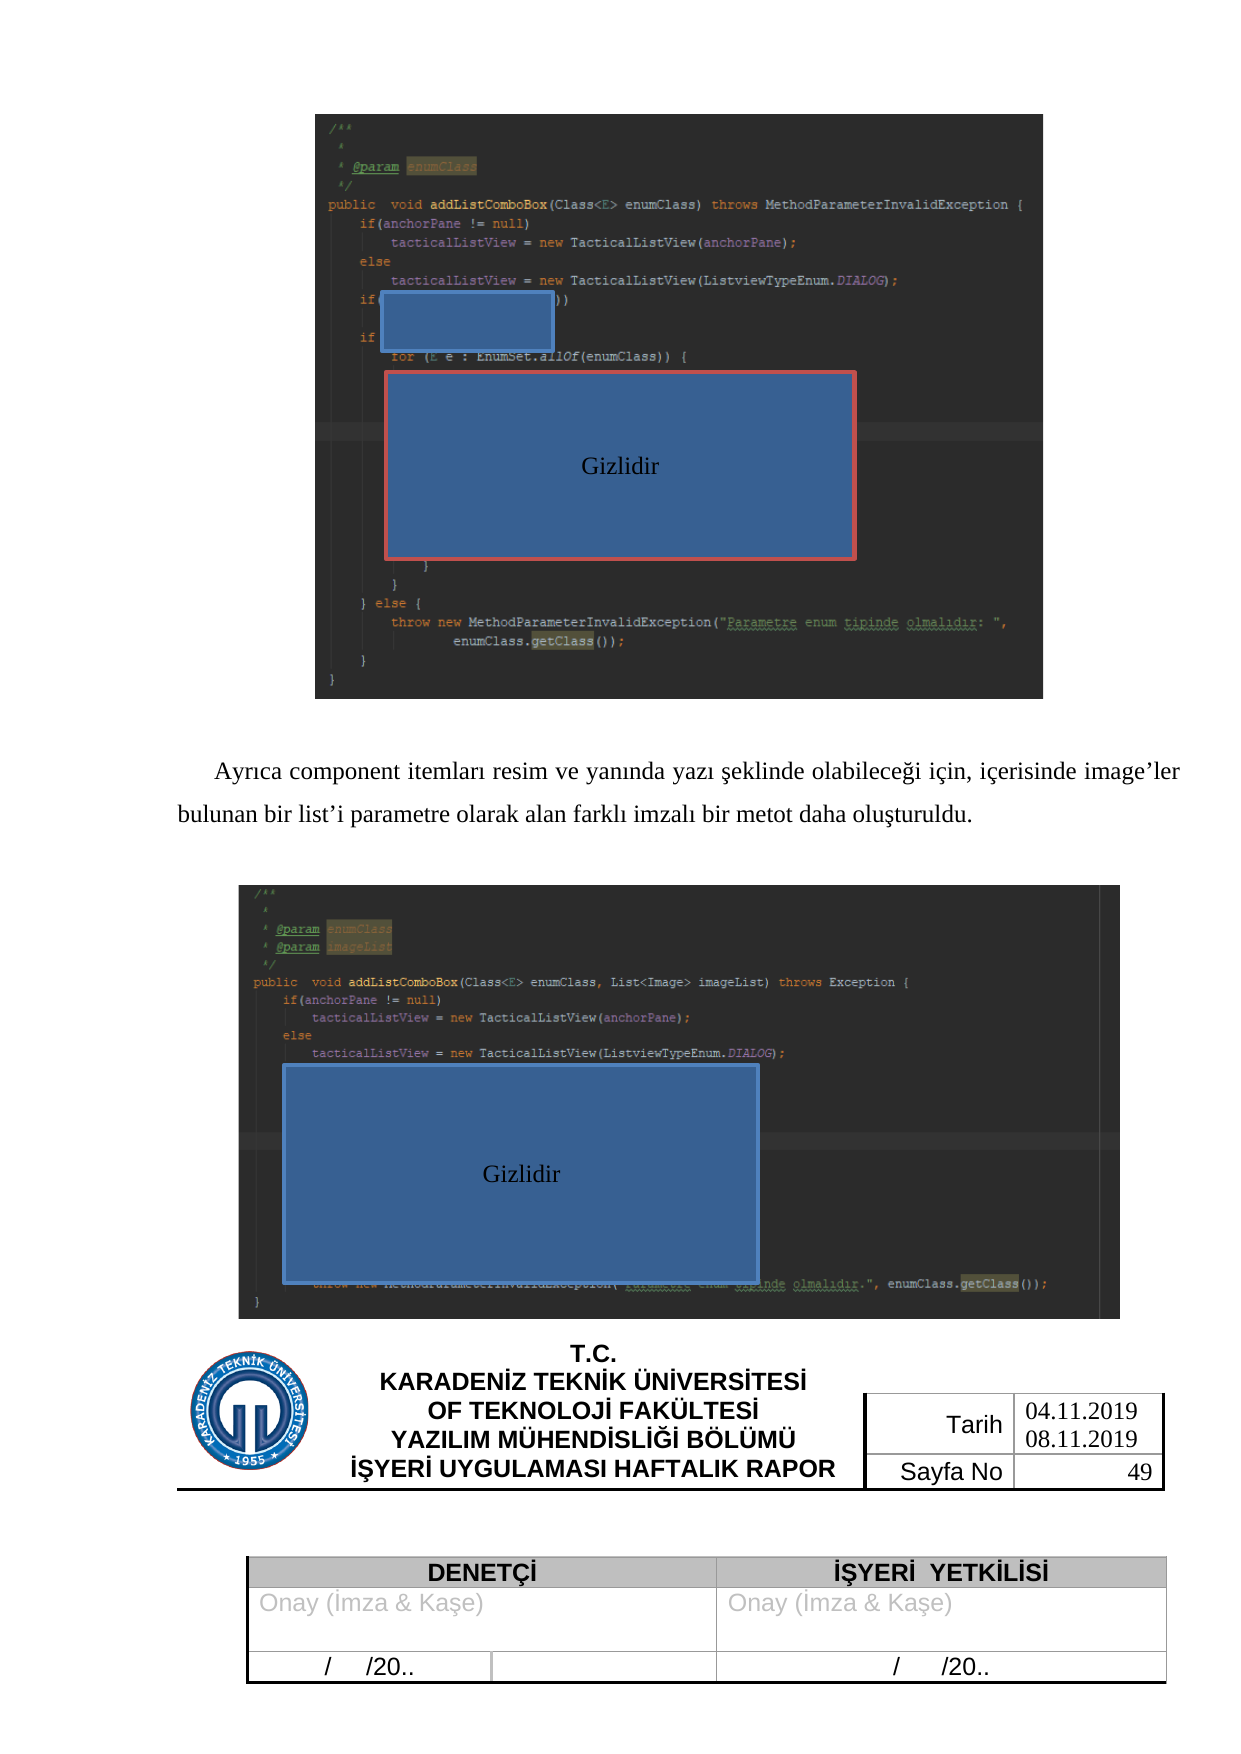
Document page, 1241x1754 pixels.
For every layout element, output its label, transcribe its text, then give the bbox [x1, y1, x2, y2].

picture [238, 885, 1120, 1319]
table_header DENETÇİ [249, 1558, 716, 1587]
table_cell Sayfa No [867, 1455, 1013, 1488]
table_cell Onay (İmza & Kaşe) [249, 1588, 716, 1651]
picture [190, 1351, 309, 1470]
table_header İŞYERİ YETKİLİSİ [717, 1558, 1166, 1587]
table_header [322, 1333, 865, 1488]
text Ayrıca component itemları resim ve yanında yazı şeklinde olabileceği için, içerisinde image’ler bulunan bir list’i parametre olarak alan farklı imzalı bir metot daha oluşturuldu. [177, 756, 1181, 828]
table_cell Tarih [867, 1394, 1013, 1453]
table_cell / /20.. [717, 1652, 1166, 1681]
table_cell / /20.. [249, 1652, 490, 1681]
table_cell 04.11.2019 08.11.2019 [1015, 1394, 1162, 1453]
table_header [177, 1333, 322, 1488]
table_cell [493, 1652, 716, 1681]
table_cell 49 [1015, 1455, 1162, 1488]
table_cell Onay (İmza & Kaşe) [717, 1588, 1166, 1651]
picture [315, 114, 1044, 699]
